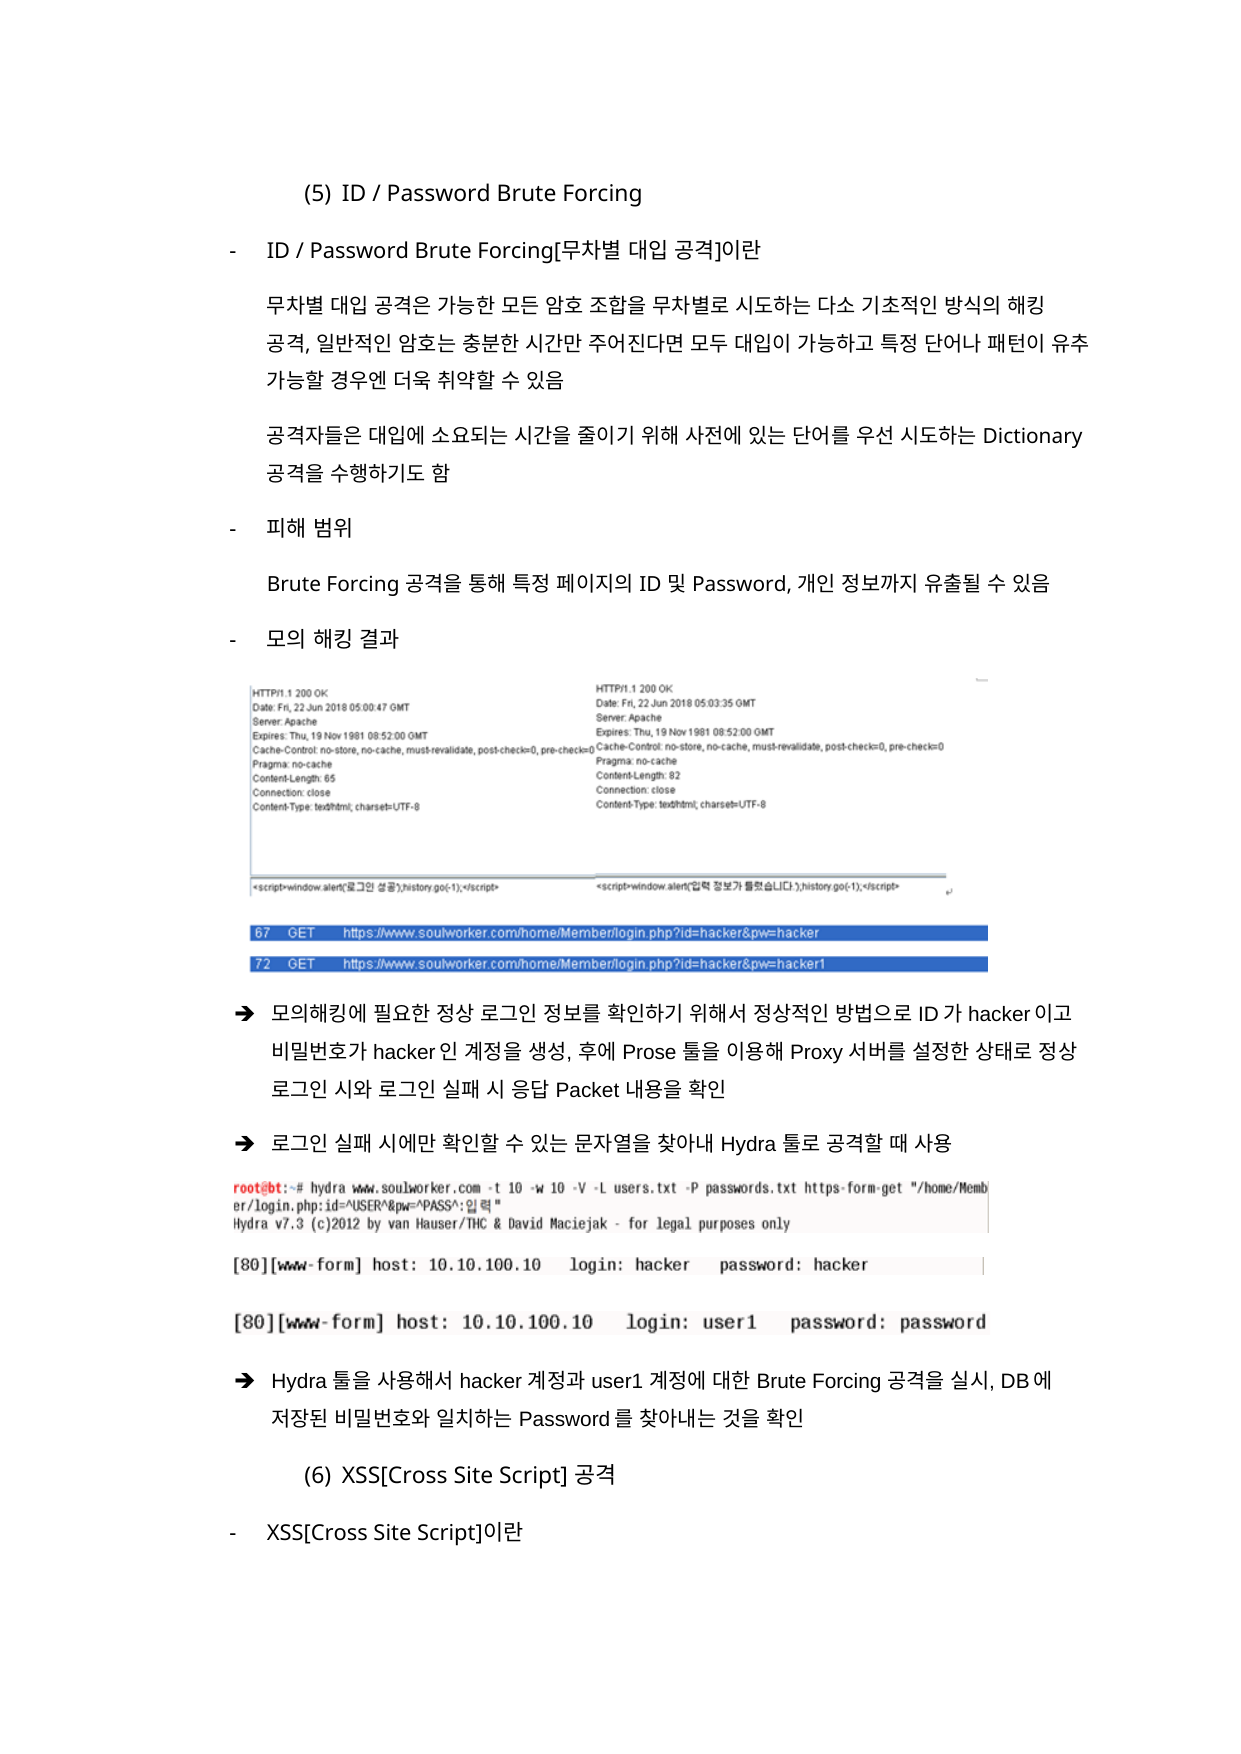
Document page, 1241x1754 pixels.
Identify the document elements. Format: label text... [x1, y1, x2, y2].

list XSS[Cross Site Script] 공격 [304, 1457, 1090, 1490]
text 무차별 대입 공격은 가능한 모든 암호 조합을 무차별로 시도하는 다소 기초적인 방식의 해킹 공격, 일반적인 암호는 충분한 시간만 주어진다면 모두 대입이 가능하고 특정 단어나 패턴이 유추 가능할 경우엔 더욱 취약할 수 있음 [267, 289, 1090, 395]
picture [231, 678, 988, 974]
picture [233, 1257, 984, 1275]
list XSS[Cross Site Script]이란 [229, 1515, 1090, 1547]
text Brute Forcing 공격을 통해 특정 페이지의 ID 및 Password, 개인 정보까지 유출될 수 있음 [267, 568, 1090, 598]
list Hydra 툴을 사용해서 hacker 계정과 user1 계정에 대한 Brute Forcing 공격을 실시, DB에 저장된 비밀번호와 일치하는 Password를 찾아내는 것을 확인 [234, 1365, 1090, 1433]
list ID / Password Brute Forcing[무차별 대입 공격]이란 [229, 233, 1090, 265]
list 모의 해킹 결과 [229, 622, 1090, 654]
list 모의해킹에 필요한 정상 로그인 정보를 확인하기 위해서 정상적인 방법으로 ID가 hacker이고 비밀번호가 hacker인 계정을 생성, 후에 Prose 툴을 이용해 Proxy 서버를 설정한 상태로 정상 로그인 시와 로그인 실패 시 응답 Packet 내용을 확인 [234, 998, 1090, 1103]
text 공격자들은 대입에 소요되는 시간을 줄이기 위해 사전에 있는 단어를 우선 시도하는 Dictionary공격을 수행하기도 함 [267, 419, 1090, 487]
picture [233, 1311, 990, 1335]
list 피해 범위 [229, 511, 1090, 543]
list ID / Password Brute Forcing [304, 177, 1090, 208]
list 로그인 실패 시에만 확인할 수 있는 문자열을 찾아내 Hydra 툴로 공격할 때 사용 [234, 1127, 1090, 1158]
picture [233, 1181, 989, 1233]
